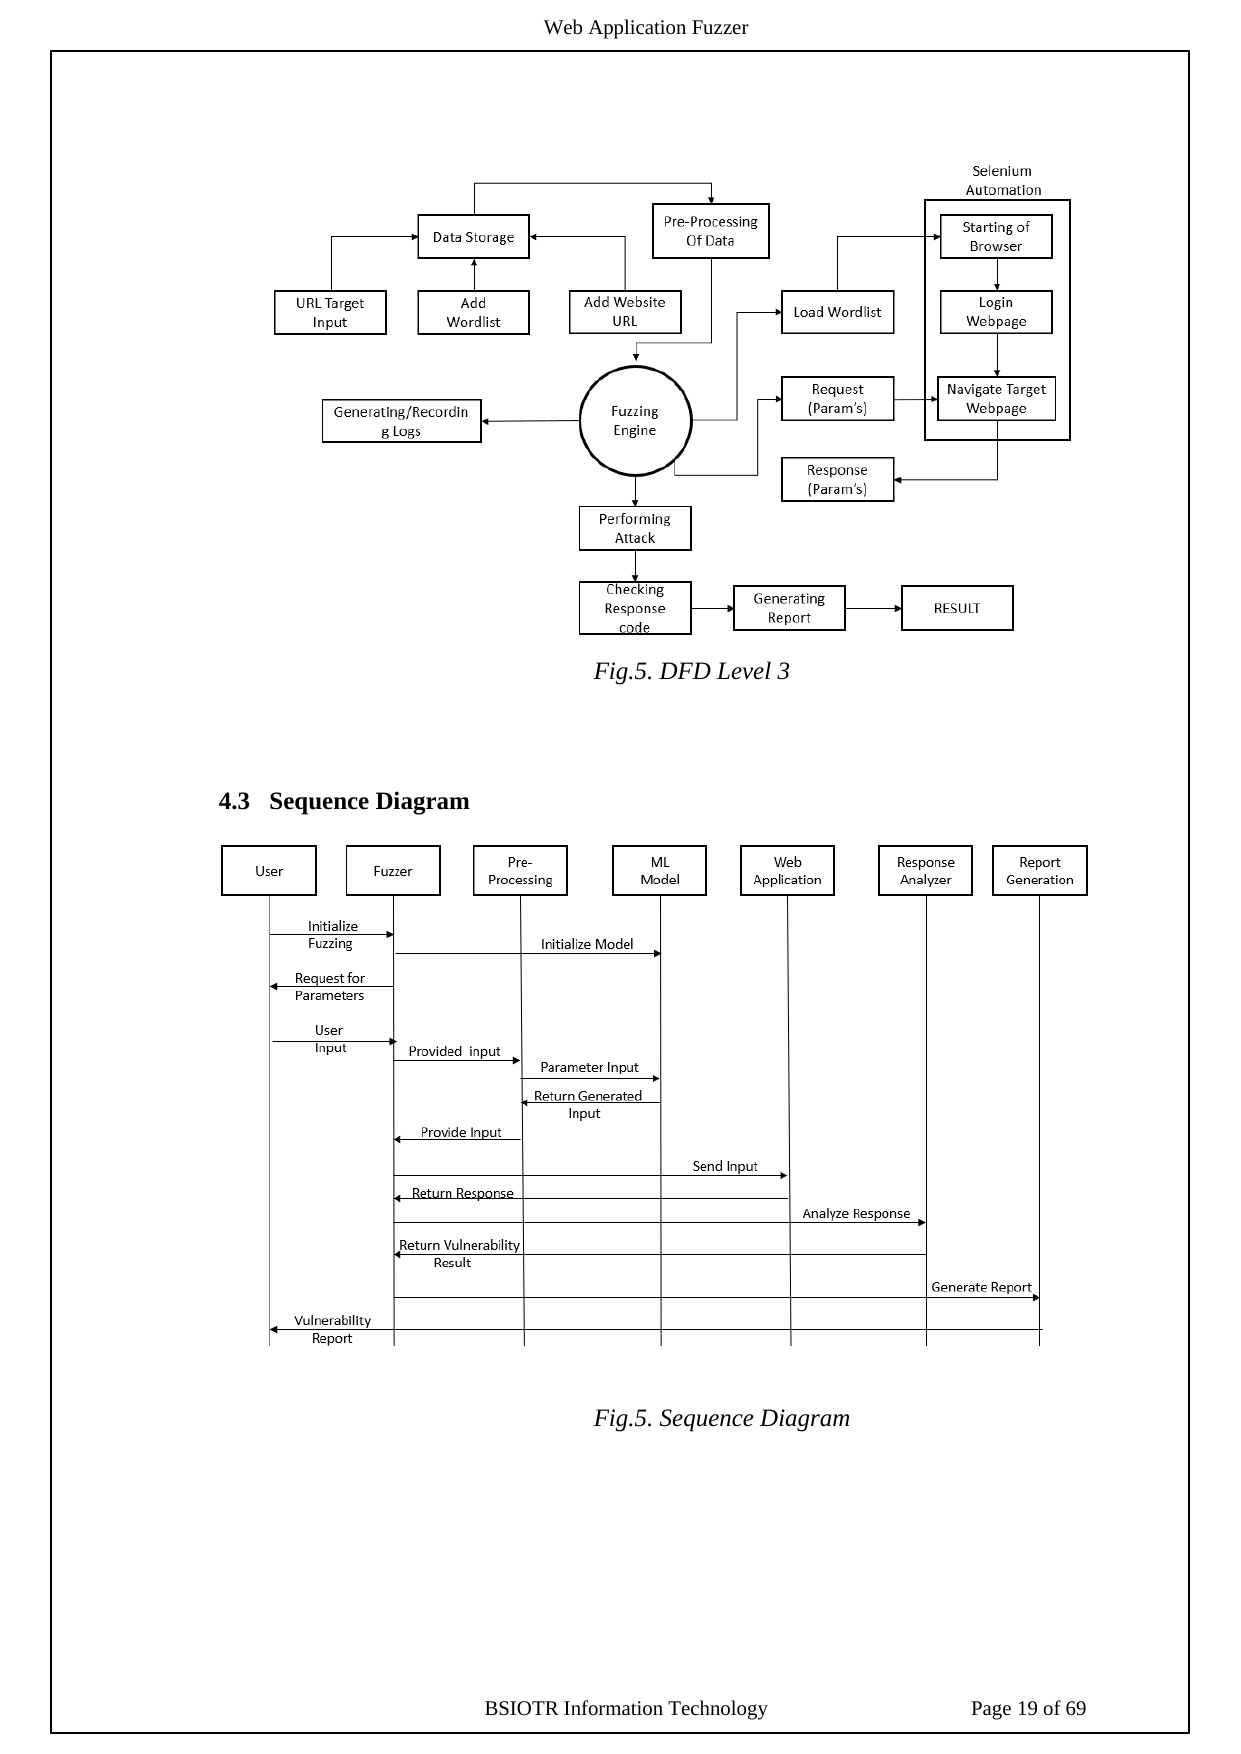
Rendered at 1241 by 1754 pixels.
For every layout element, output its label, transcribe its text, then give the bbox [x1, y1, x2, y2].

text Fig.5. DFD Level 3 [518, 656, 1090, 685]
picture [256, 150, 1094, 642]
text 4.3 Sequence Diagram [218, 786, 1090, 814]
picture [218, 828, 1089, 1346]
text Fig.5. Sequence Diagram [518, 1403, 1090, 1432]
